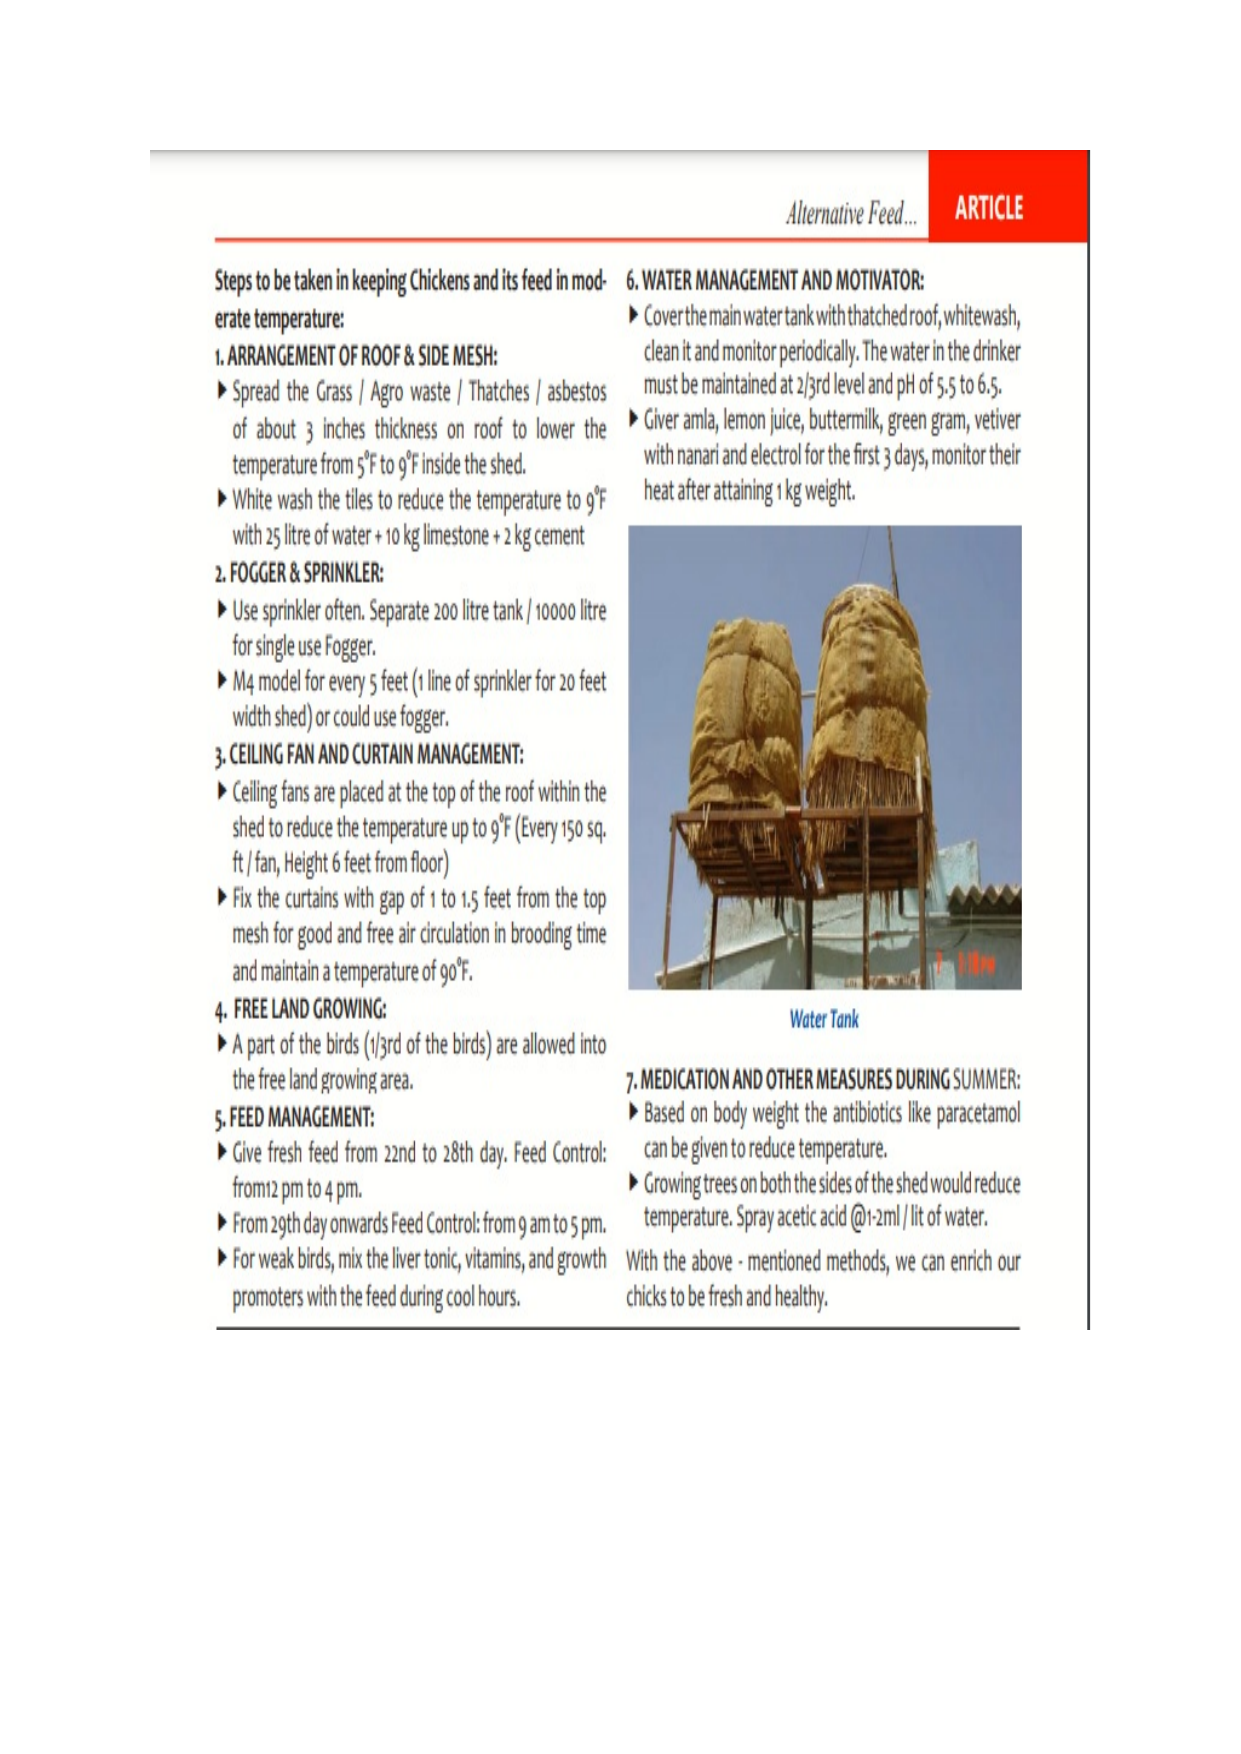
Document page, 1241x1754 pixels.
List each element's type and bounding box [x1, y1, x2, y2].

picture [150, 150, 1091, 1330]
